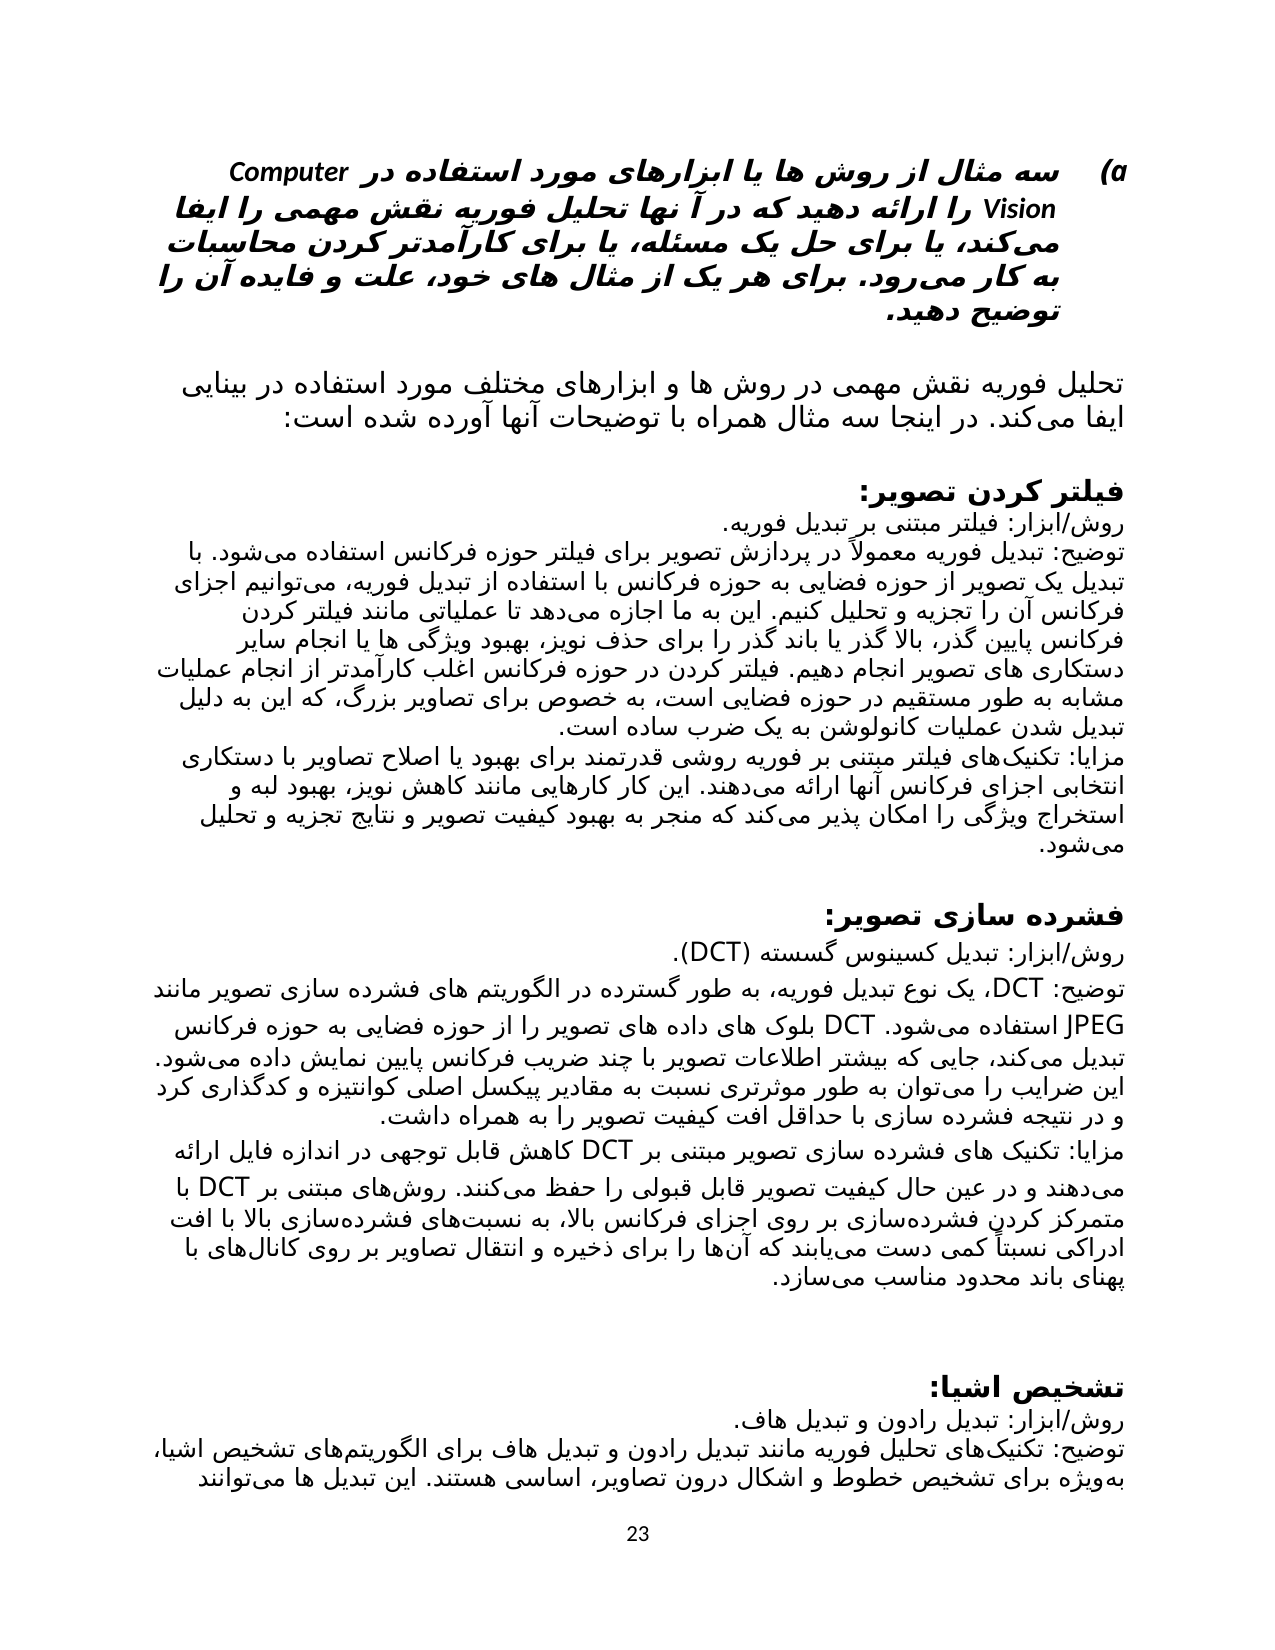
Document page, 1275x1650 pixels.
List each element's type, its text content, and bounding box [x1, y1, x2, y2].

text روش/ابزار: تبدیل رادون و تبدیل هاف. [150, 1405, 1125, 1434]
text روش/ابزار: فیلتر مبتنی بر تبدیل فوریه. [150, 508, 1125, 538]
text روش/ابزار: تبدیل کسینوس گسسته (DCT). [150, 932, 1125, 969]
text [150, 1434, 1125, 1492]
text توضیح: تبدیل فوریه معمولاً در پردازش تصویر برای فیلتر حوزه فرکانس استفاده می‌شود. با تبدیل یک تصویر از حوزه فضایی به حوزه فرکانس با استفاده از تبدیل فوریه، می‌توانیم اجزای فرکانس آن را تجزیه و تحلیل کنیم. این به ما اجازه می‌دهد تا عملیاتی مانند فیلتر کردن فرکانس پایین گذر، بالا گذر یا باند گذر را برای حذف نویز، بهبود ویژگی ها یا انجام سایر دستکاری های تصویر انجام دهیم. فیلتر کردن در حوزه فرکانس اغلب کارآمدتر از انجام عملیات مشابه به طور مستقیم در حوزه فضایی است، به خصوص برای تصاویر بزرگ، که این به دلیل تبدیل شدن عملیات کانولوشن به یک ضرب ساده است. [150, 538, 1125, 742]
text تحلیل فوریه نقش مهمی در روش ها و ابزارهای مختلف مورد استفاده در بینایی ایفا می‌کند. در اینجا سه مثال همراه با توضیحات آنها آورده شده است: [150, 367, 1125, 435]
text فشرده سازی تصویر: [150, 898, 1125, 932]
text مزایا: تکنیک‌های فیلتر مبتنی بر فوریه روشی قدرتمند برای بهبود یا اصلاح تصاویر با دستکاری انتخابی اجزای فرکانس آنها ارائه می‌دهند. این کار کارهایی مانند کاهش نویز، بهبود لبه و استخراج ویژگی را امکان پذیر می‌کند که منجر به بهبود کیفیت تصویر و نتایج تجزیه و تحلیل می‌شود. [150, 742, 1125, 858]
text مزایا: تکنیک های فشرده سازی تصویر مبتنی بر DCT کاهش قابل توجهی در اندازه فایل ارائه می‌دهند و در عین حال کیفیت تصویر قابل قبولی را حفظ می‌کنند. روش‌های مبتنی بر DCT با متمرکز کردن فشرده‌سازی بر روی اجزای فرکانس بالا، به نسبت‌های فشرده‌سازی بالا با افت ادراکی نسبتاً کمی دست می‌یابند که آن‌ها را برای ذخیره و انتقال تصاویر بر روی کانال‌های با پهنای باند محدود مناسب می‌سازد. [150, 1130, 1125, 1291]
list سه مثال از روش ها یا ابزارهای مورد استفاده در Computer Vision را ارائه دهید که در آ نها تحلیل فوریه نقش مهمی را ایفا می‌کند، یا برای حل یک مسئله، یا برای کارآمدتر کردن محاسبات به کار می‌رود. برای هر یک از مثال های خود، علت و فایده آن را توضیح دهید. [150, 150, 1097, 327]
text توضیح: DCT، یک نوع تبدیل فوریه، به طور گسترده در الگوریتم های فشرده سازی تصویر مانند JPEG استفاده می‌شود. DCT بلوک های داده های تصویر را از حوزه فضایی به حوزه فرکانس تبدیل می‌کند، جایی که بیشتر اطلاعات تصویر با چند ضریب فرکانس پایین نمایش داده می‌شود. این ضرایب را می‌توان به طور موثرتری نسبت به مقادیر پیکسل اصلی کوانتیزه و کدگذاری کرد و در نتیجه فشرده سازی با حداقل افت کیفیت تصویر را به همراه داشت. [150, 969, 1125, 1130]
text فیلتر کردن تصویر: [150, 474, 1125, 508]
text تشخیص اشیا: [150, 1371, 1125, 1405]
